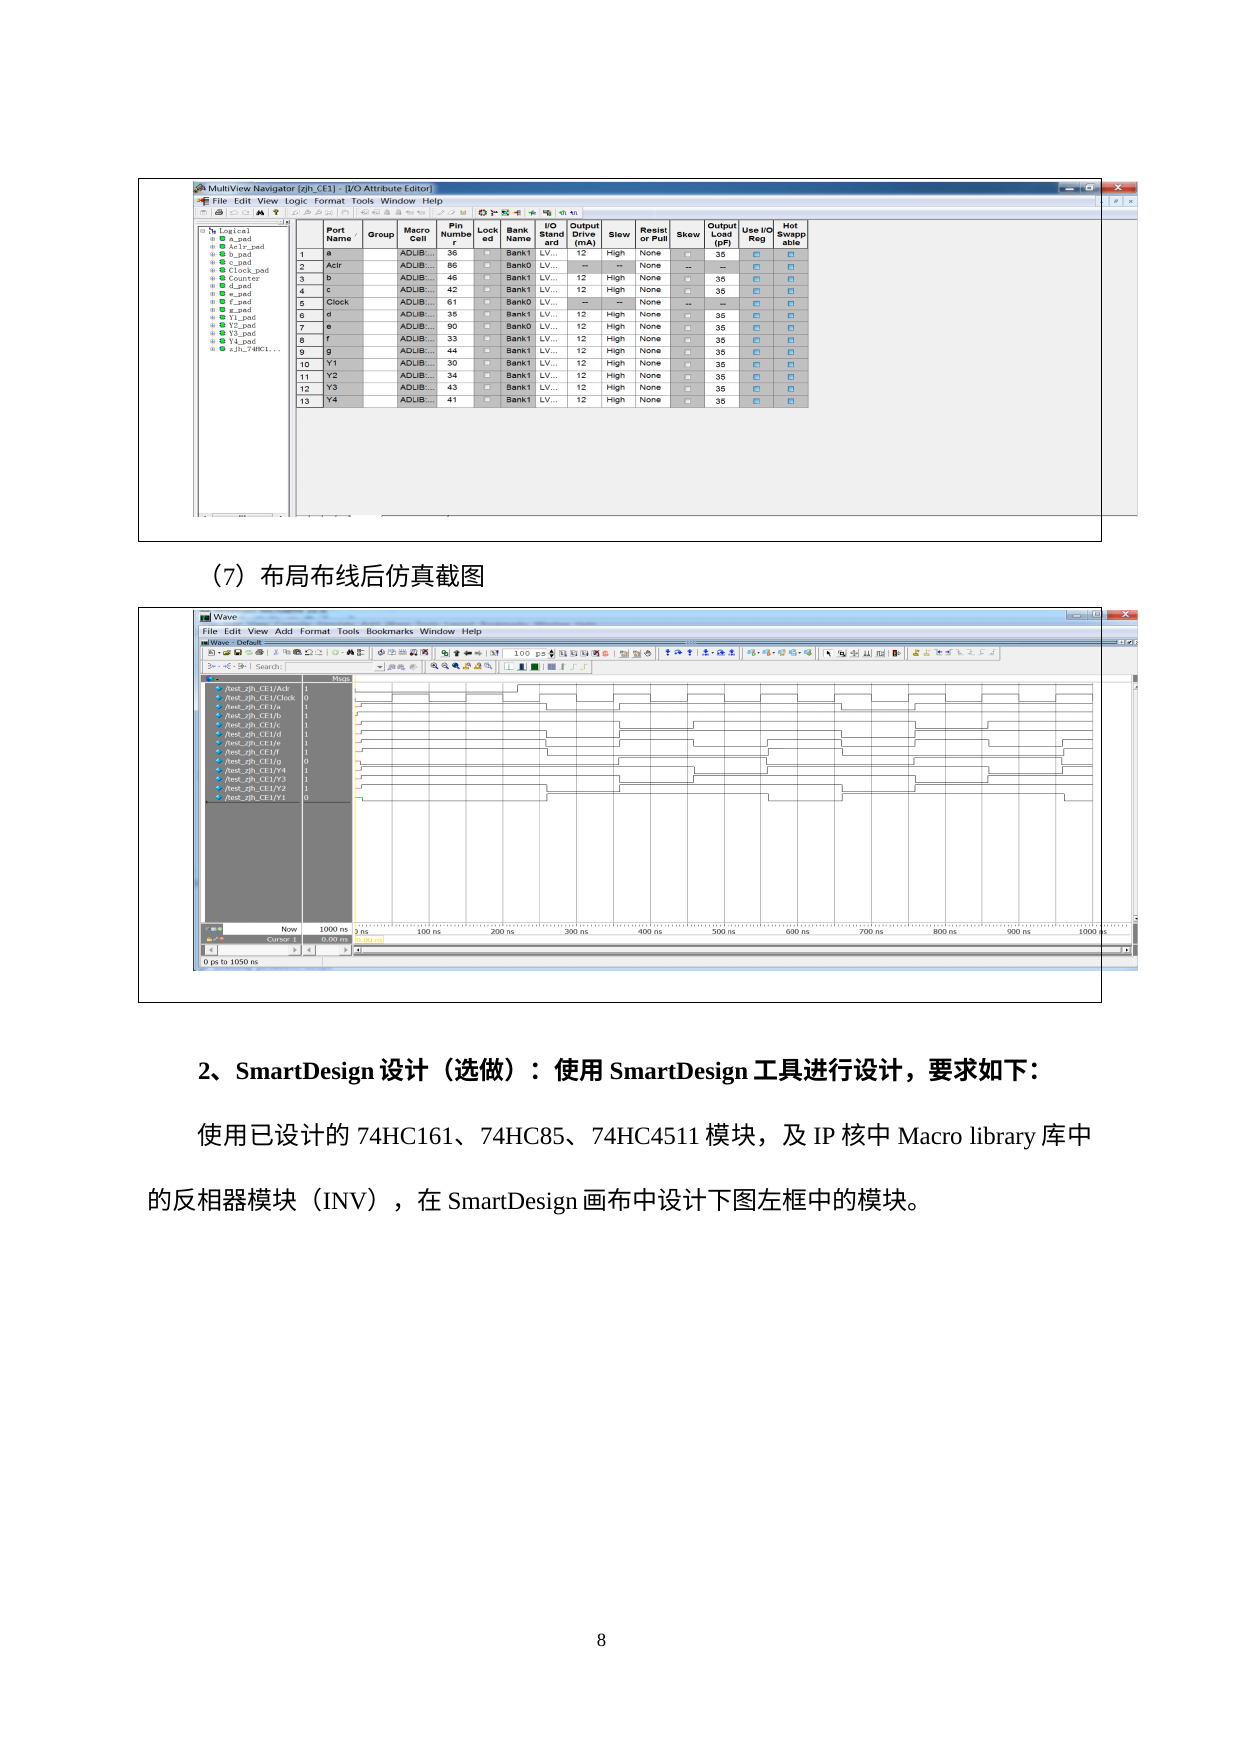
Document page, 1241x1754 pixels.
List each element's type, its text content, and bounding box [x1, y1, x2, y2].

picture [1102, 610, 1138, 971]
picture [193, 181, 1101, 517]
text 使用已设计的74HC161、74HC85、74HC4511模块，及IP核中Macro library库中的反相器模块（INV），在SmartDesign画布中设计下图左框中的模块。 [148, 1101, 1092, 1231]
text 2、SmartDesign设计（选做）：使用SmartDesign工具进行设计，要求如下： [148, 1036, 1092, 1101]
picture [1102, 181, 1138, 517]
picture [193, 610, 1101, 971]
text （7）布局布线后仿真截图 [148, 542, 1092, 607]
